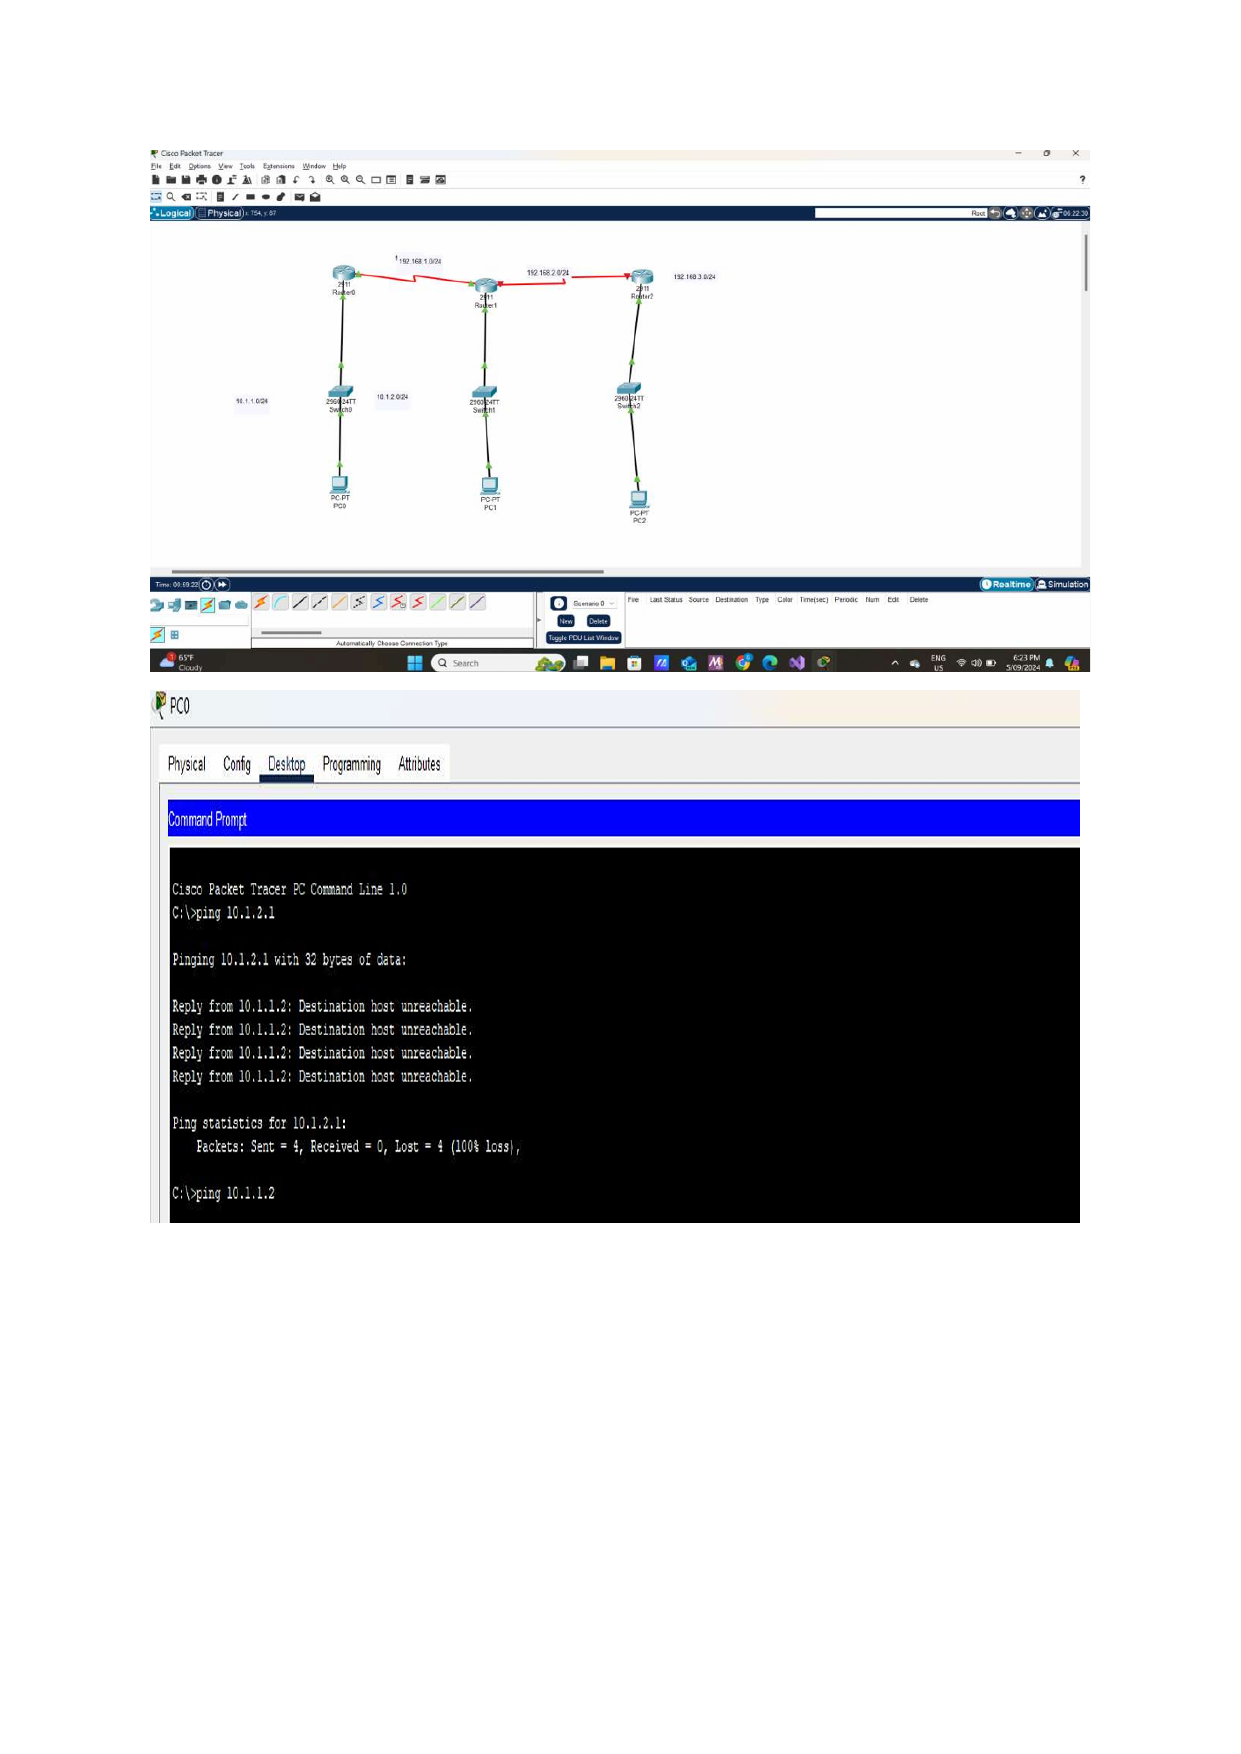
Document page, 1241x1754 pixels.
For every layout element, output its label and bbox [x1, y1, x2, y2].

picture [150, 690, 1091, 1223]
picture [150, 150, 1091, 672]
